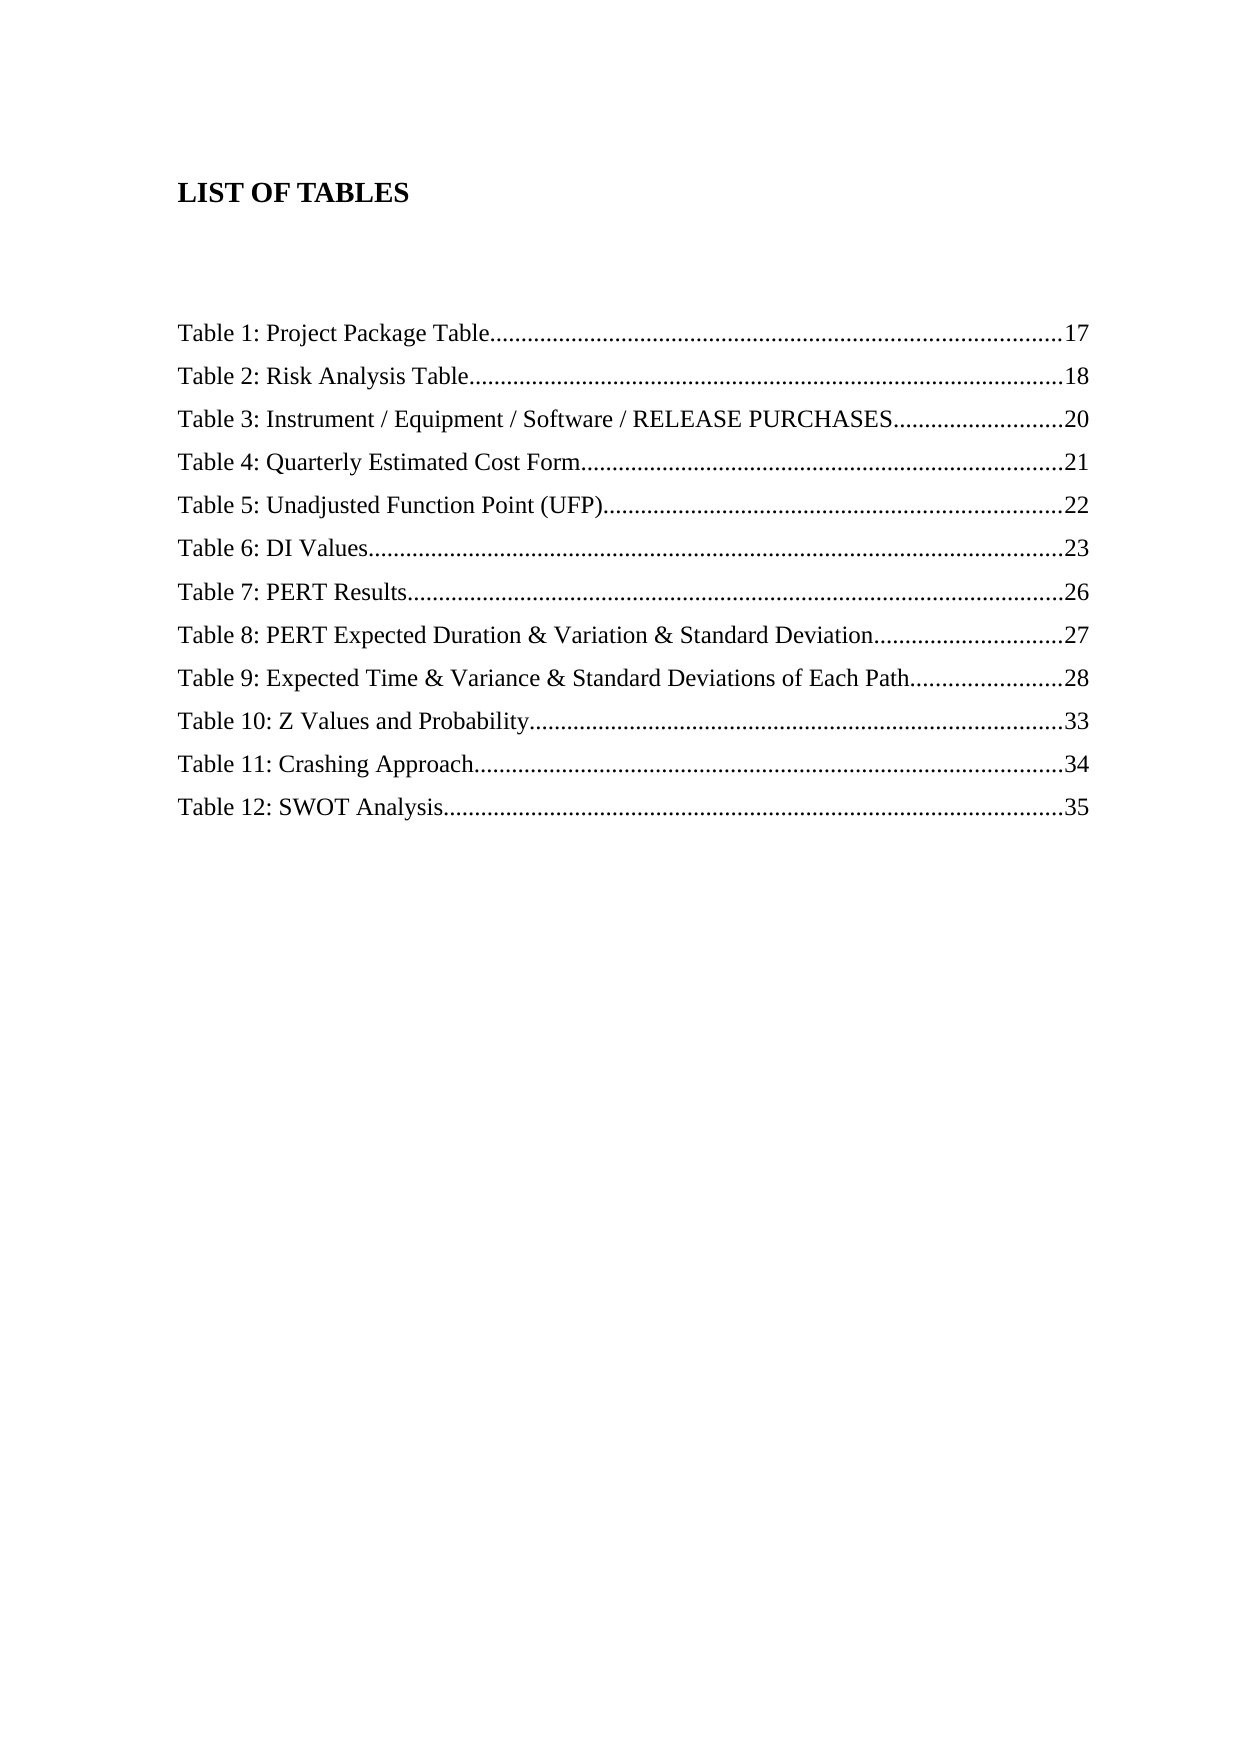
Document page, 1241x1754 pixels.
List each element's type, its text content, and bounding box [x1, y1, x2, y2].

text Table 7: PERT Results 26 [177, 577, 1090, 605]
subtitle LIST OF TABLES [177, 175, 1090, 208]
text Table 10: Z Values and Probability 33 [177, 706, 1090, 735]
text Table 5: Unadjusted Function Point (UFP) 22 [177, 490, 1090, 519]
text Table 11: Crashing Approach 34 [177, 749, 1090, 778]
text Table 6: DI Values 23 [177, 533, 1090, 562]
text Table 3: Instrument / Equipment / Software / RELEASE PURCHASES 20 [177, 404, 1090, 433]
text Table 8: PERT Expected Duration & Variation & Standard Deviation 27 [177, 620, 1090, 648]
text Table 12: SWOT Analysis 35 [177, 792, 1090, 821]
text Table 2: Risk Analysis Table 18 [177, 361, 1090, 390]
text Table 1: Project Package Table 17 [177, 318, 1090, 347]
text Table 9: Expected Time & Variance & Standard Deviations of Each Path 28 [177, 663, 1090, 692]
text Table 4: Quarterly Estimated Cost Form 21 [177, 447, 1090, 476]
